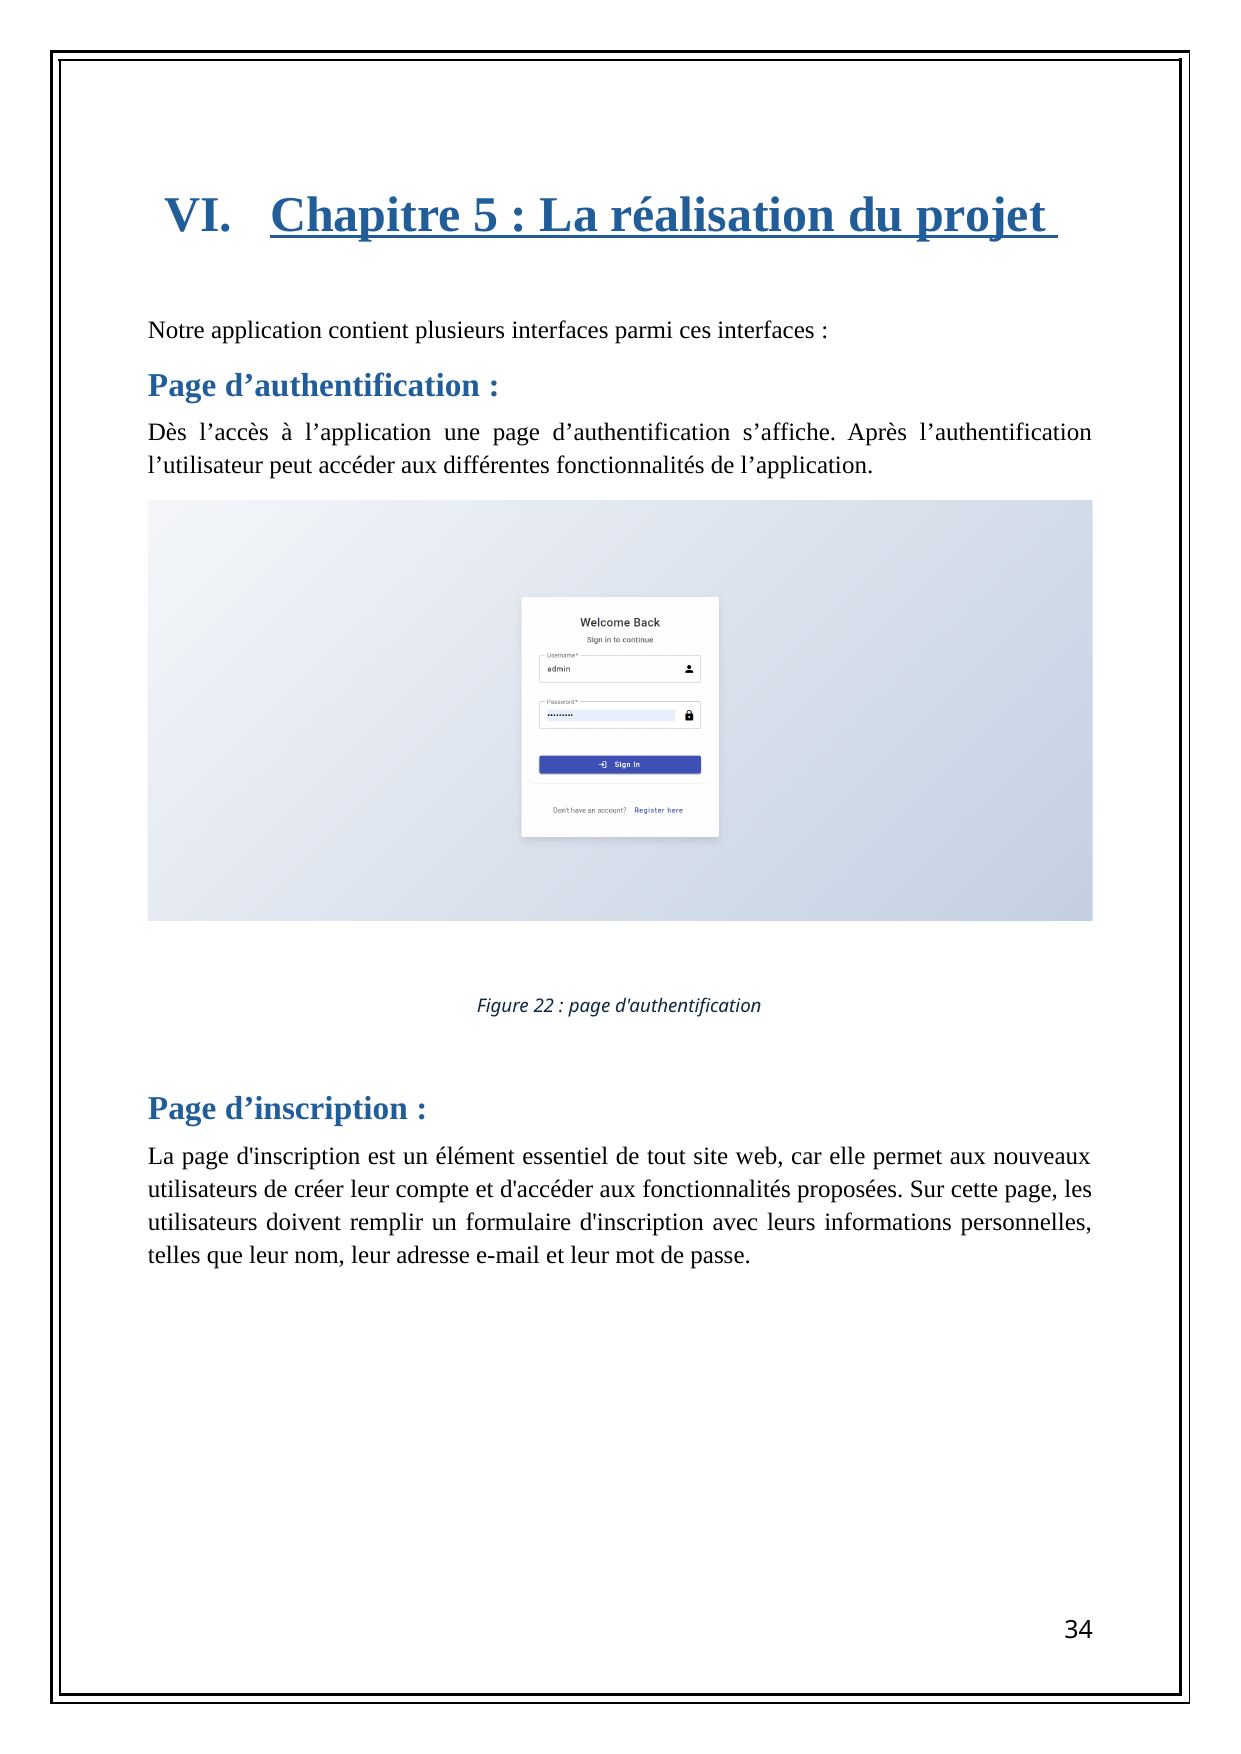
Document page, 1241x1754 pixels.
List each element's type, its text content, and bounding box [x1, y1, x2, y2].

text Dès l’accès à l’application une page d’authentification s’affiche. Après l’authentification l’utilisateur peut accéder aux différentes fonctionnalités de l’application. [148, 417, 1093, 479]
text Notre application contient plusieurs interfaces parmi ces interfaces : [148, 315, 1093, 344]
text La page d'inscription est un élément essentiel de tout site web, car elle permet aux nouveaux utilisateurs de créer leur compte et d'accéder aux fonctionnalités proposées. Sur cette page, les utilisateurs doivent remplir un formulaire d'inscription avec leurs informations personnelles, telles que leur nom, leur adresse e-mail et leur mot de passe. [148, 1141, 1093, 1269]
subtitle Chapitre 5 : La réalisation du projet [185, 185, 1093, 243]
subtitle Page d’authentification : [148, 365, 1093, 403]
subtitle Page d’inscription : [148, 1088, 1093, 1127]
picture [147, 500, 1093, 921]
